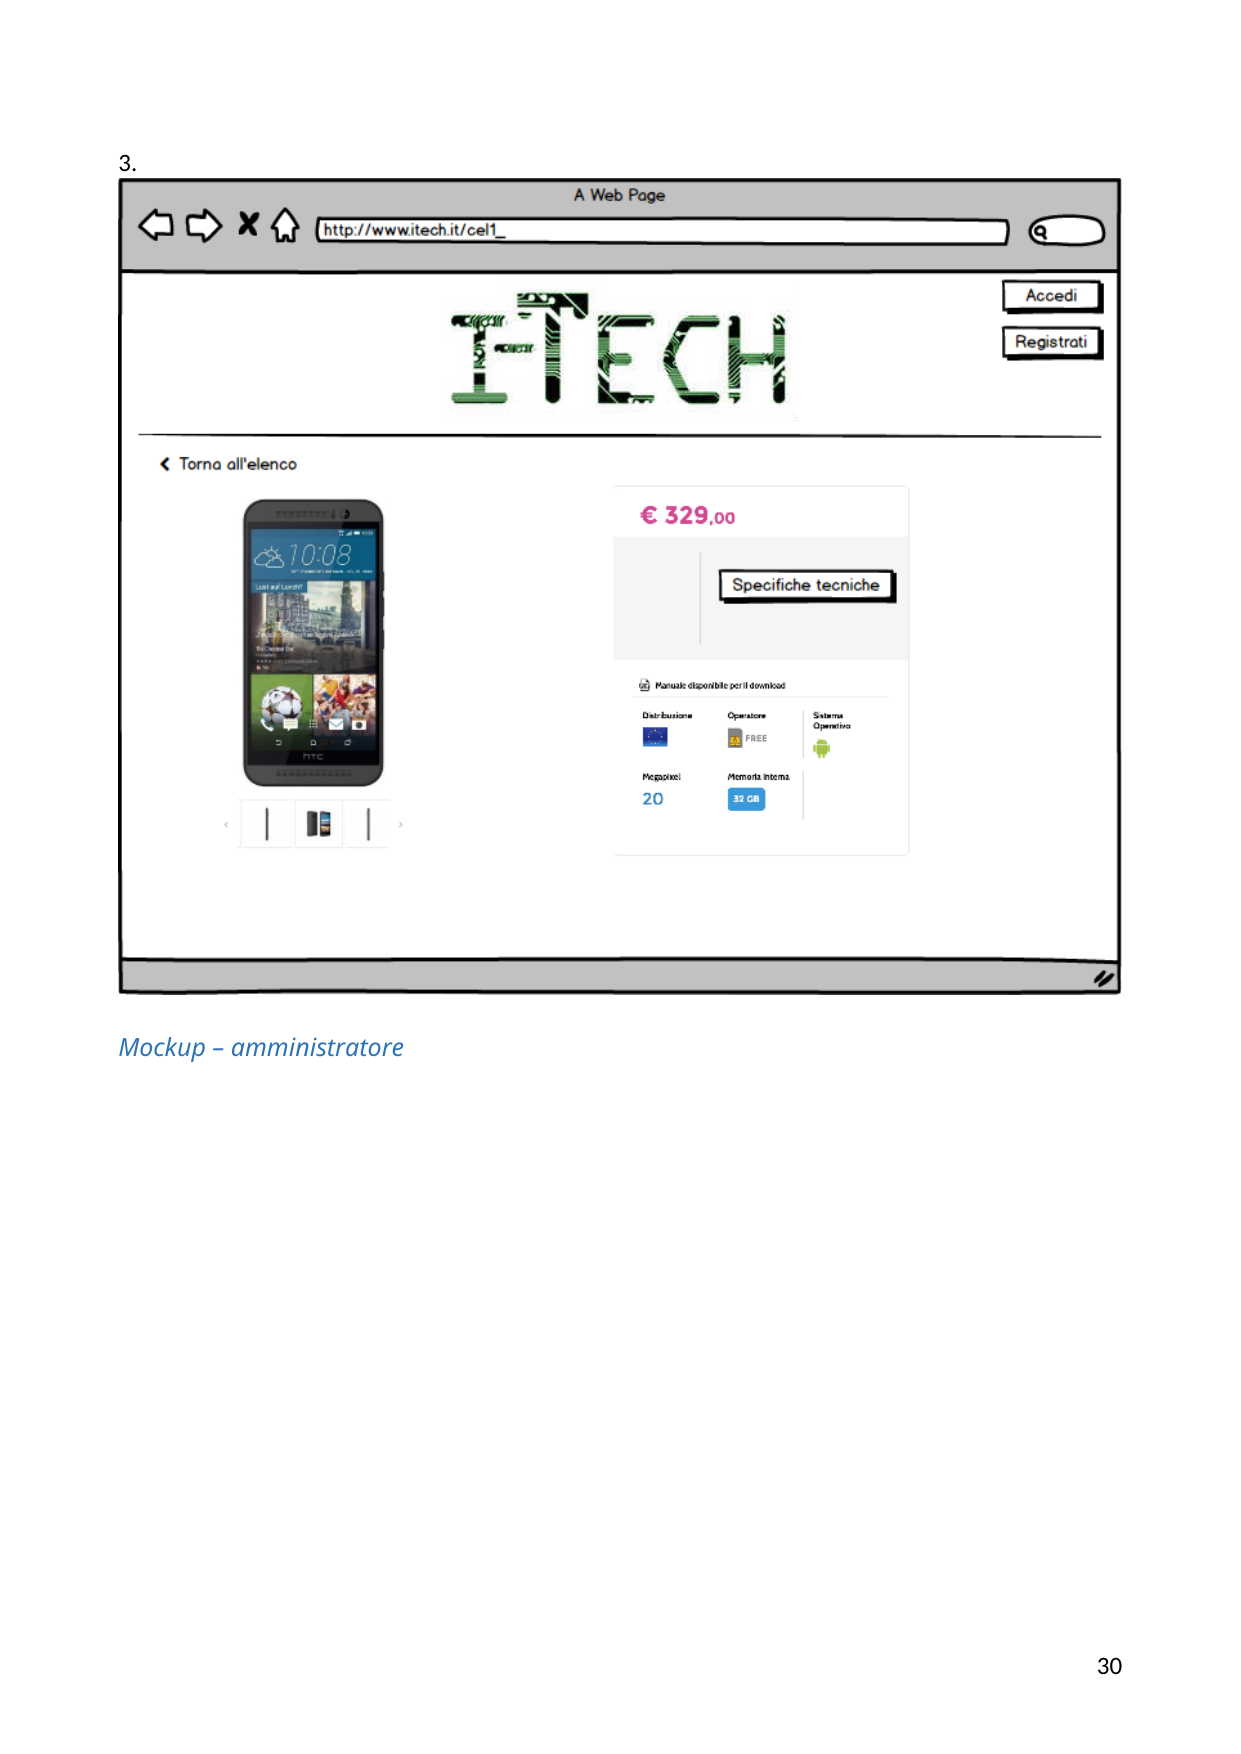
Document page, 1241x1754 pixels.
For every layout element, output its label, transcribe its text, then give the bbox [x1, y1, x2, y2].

picture [118, 178, 1122, 995]
subtitle Mockup – amministratore [118, 1029, 1122, 1064]
